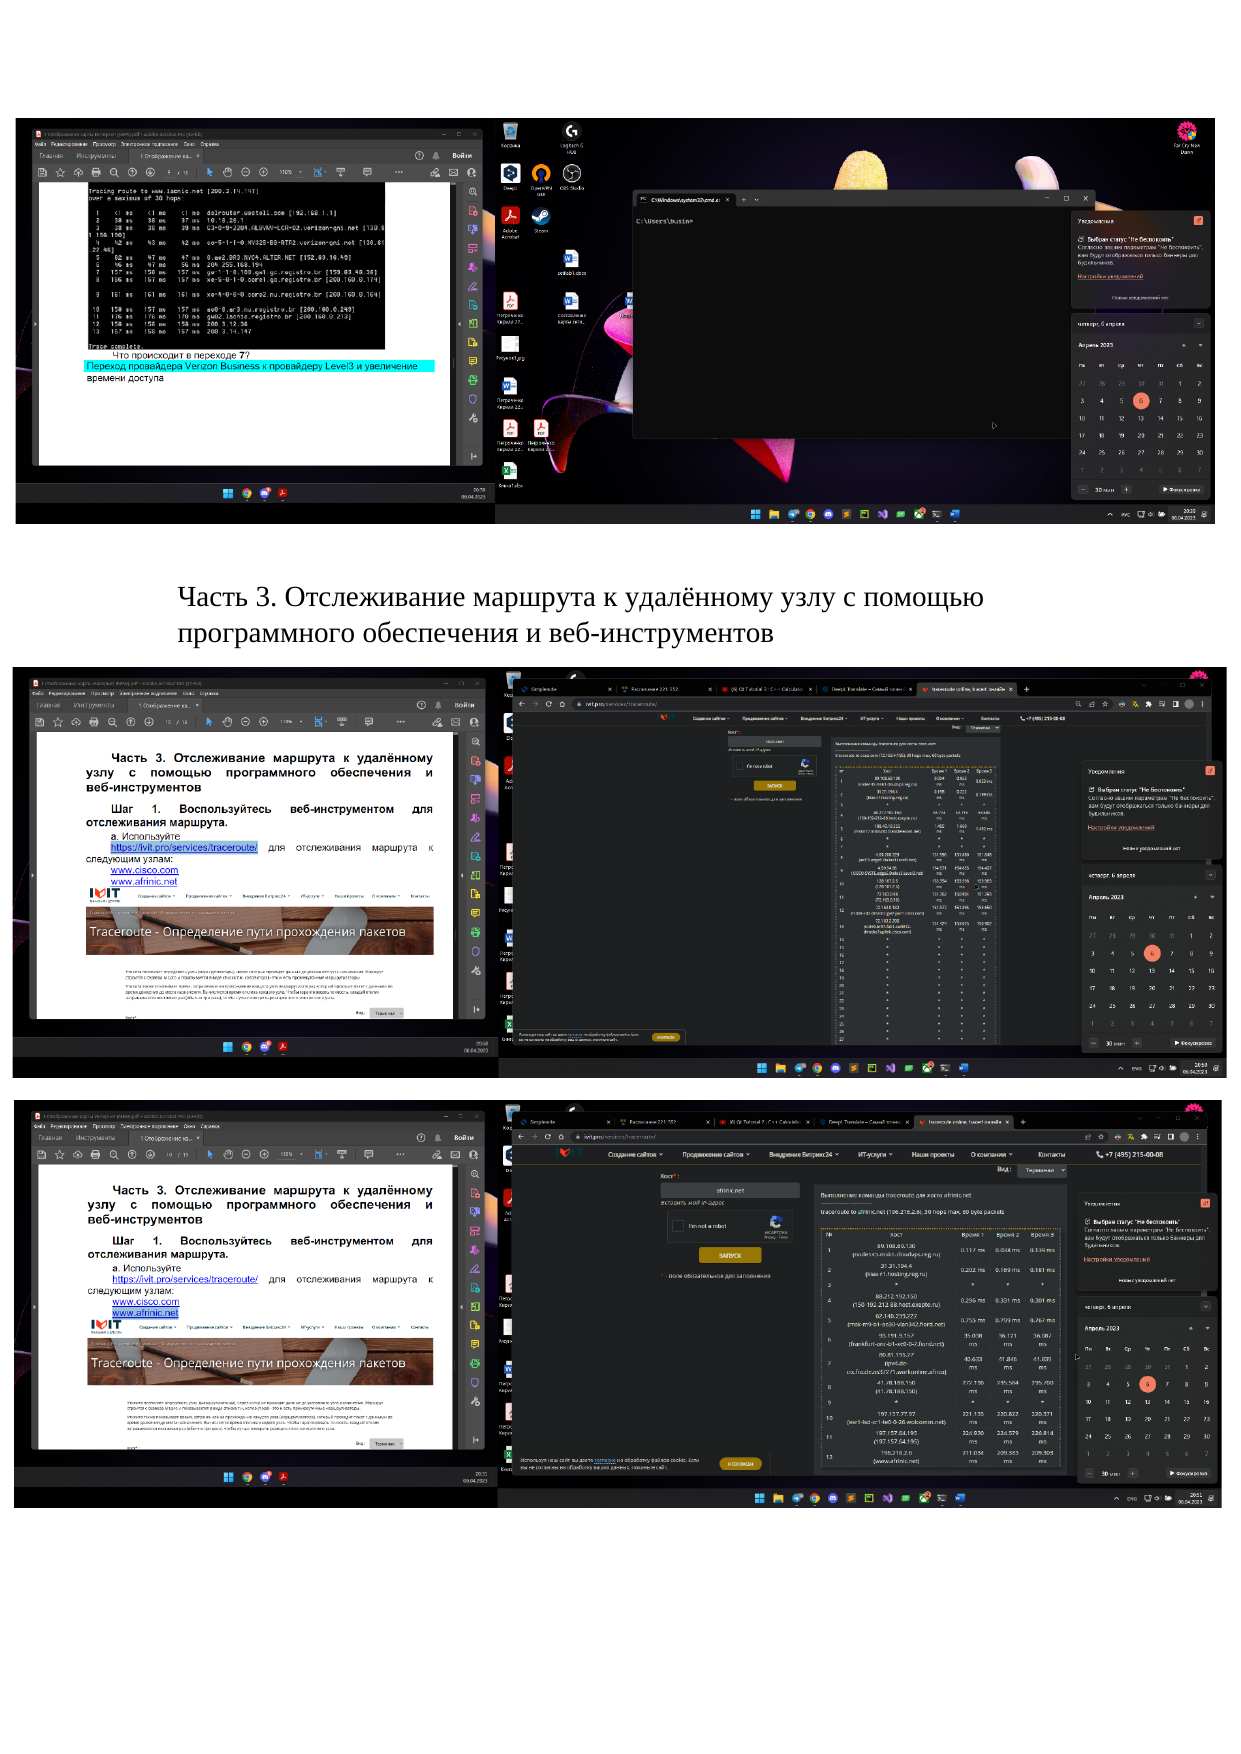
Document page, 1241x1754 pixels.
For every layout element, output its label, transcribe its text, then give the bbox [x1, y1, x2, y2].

text Часть 3. Отслеживание маршрута к удалённому узлу с помощью программного обеспечения и веб-инструментов [177, 579, 1152, 649]
picture [14, 1100, 1222, 1508]
picture [15, 118, 1215, 524]
picture [12, 667, 1227, 1078]
